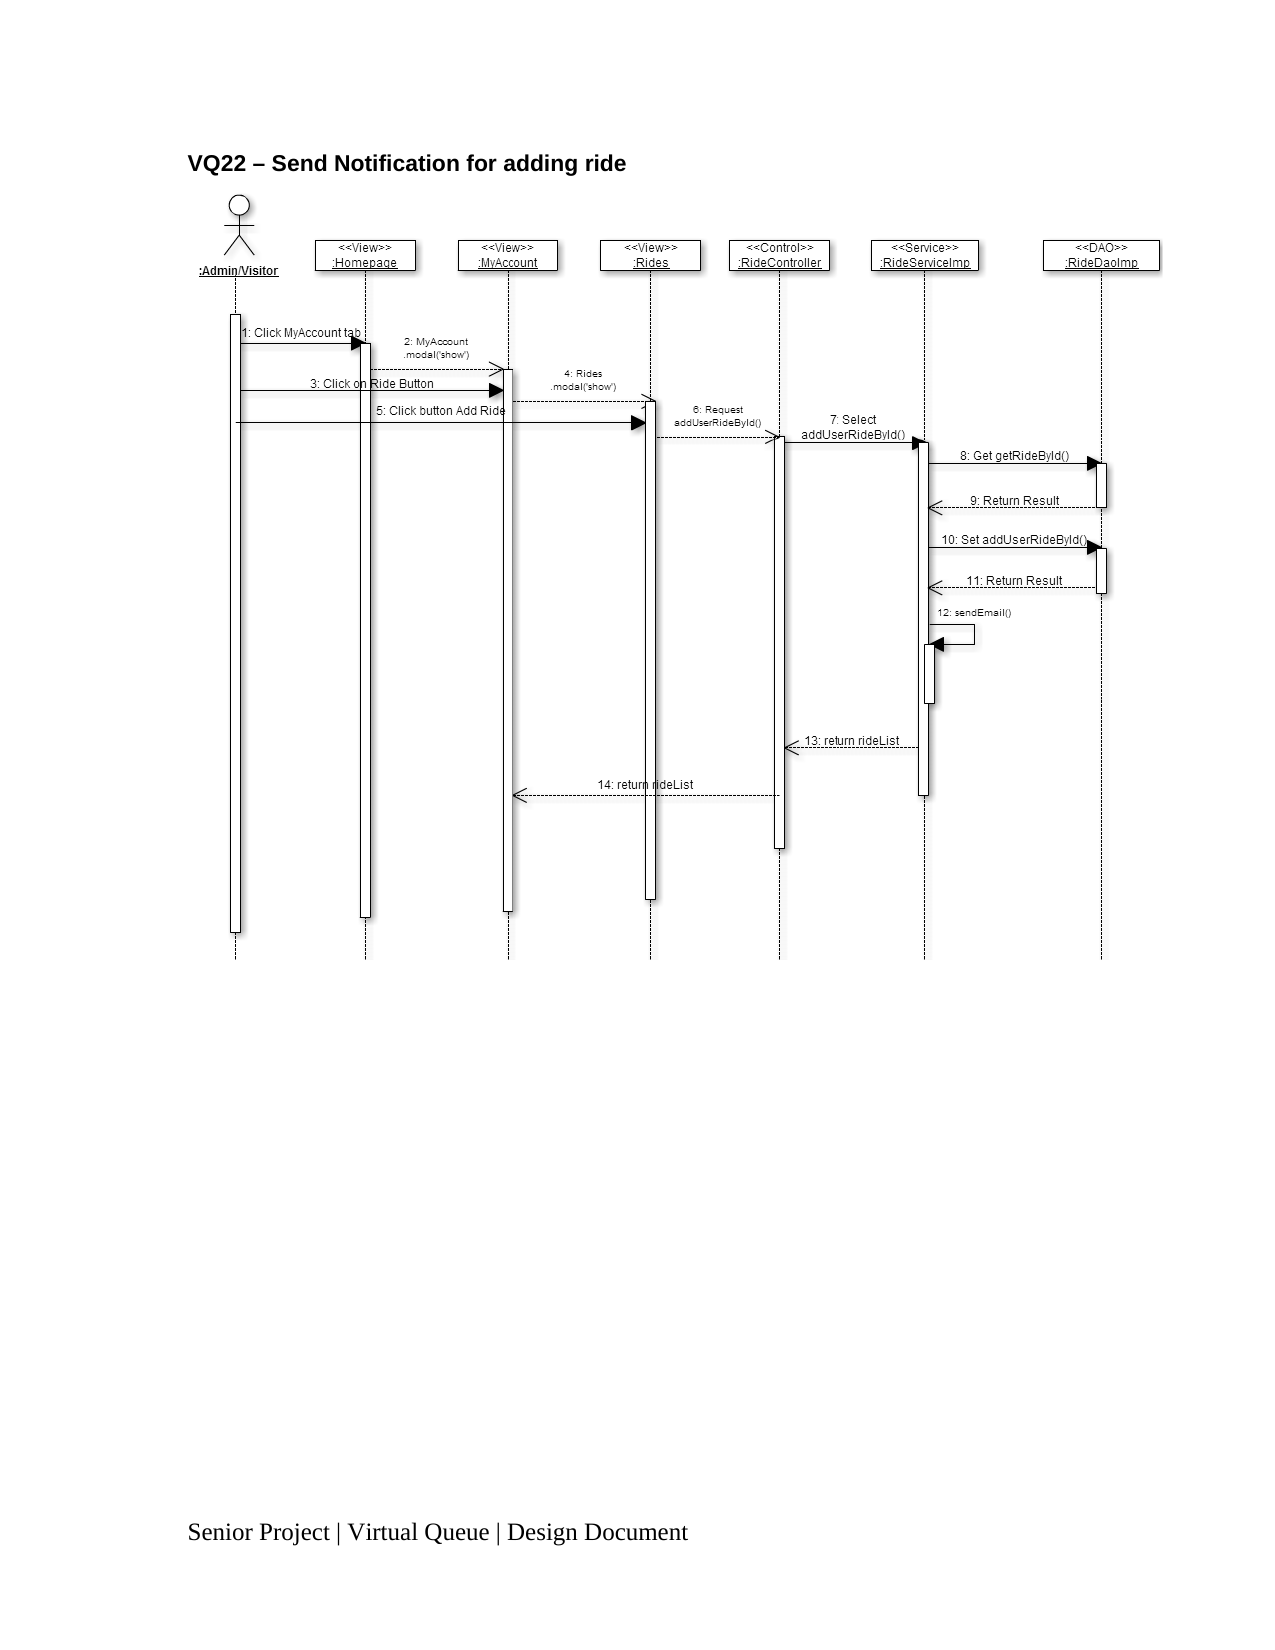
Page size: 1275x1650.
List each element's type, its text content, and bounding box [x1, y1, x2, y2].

text VQ22 – Send Notification for adding ride [187, 150, 1087, 180]
picture [187, 180, 1163, 960]
